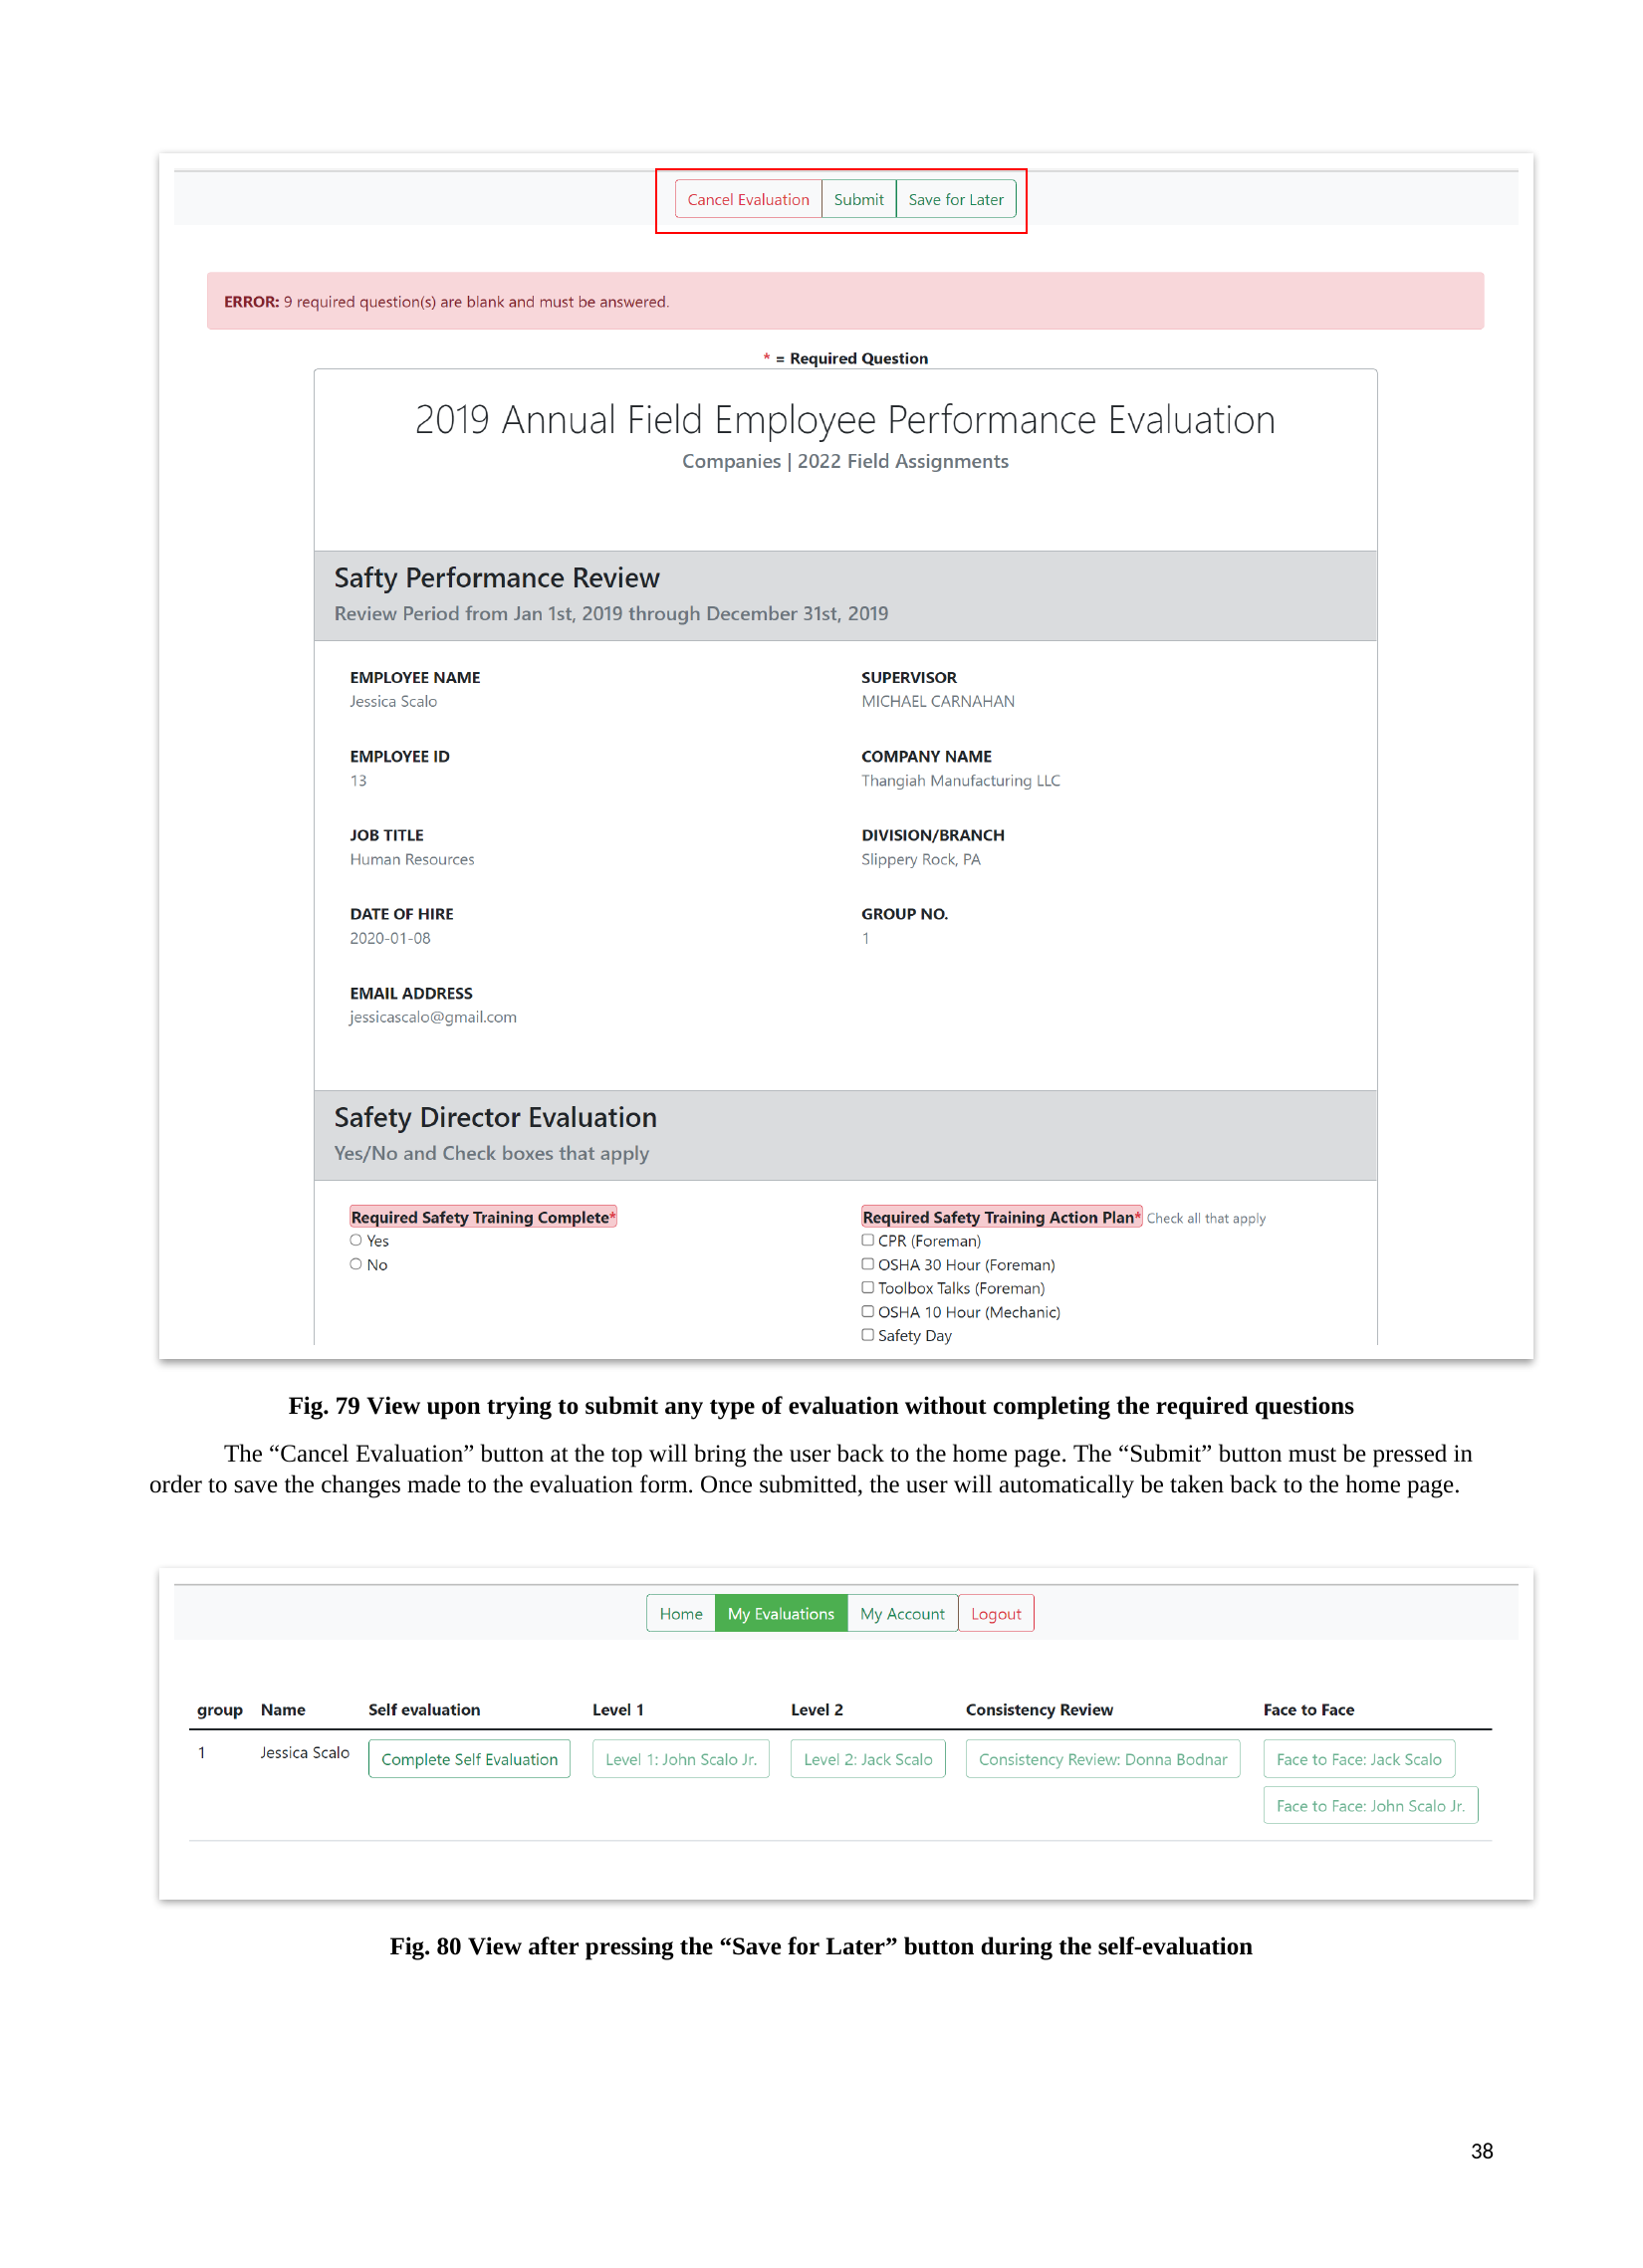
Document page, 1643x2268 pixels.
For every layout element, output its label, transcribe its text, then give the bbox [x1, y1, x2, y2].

text The “Cancel Evaluation” button at the top will bring the user back to the home page. The “Submit” button must be pressed in order to save the changes made to the evaluation form. Once submitted, the user will automatically be taken back to the home page. [149, 1439, 1494, 1497]
picture [657, 170, 1026, 232]
picture [174, 168, 1519, 1345]
text Fig. 80 View after pressing the “Save for Later” button during the self-evaluation [149, 1931, 1494, 1960]
picture [174, 1583, 1519, 1886]
text Fig. 79 View upon trying to submit any type of evaluation without completing the required questions [149, 1391, 1494, 1420]
